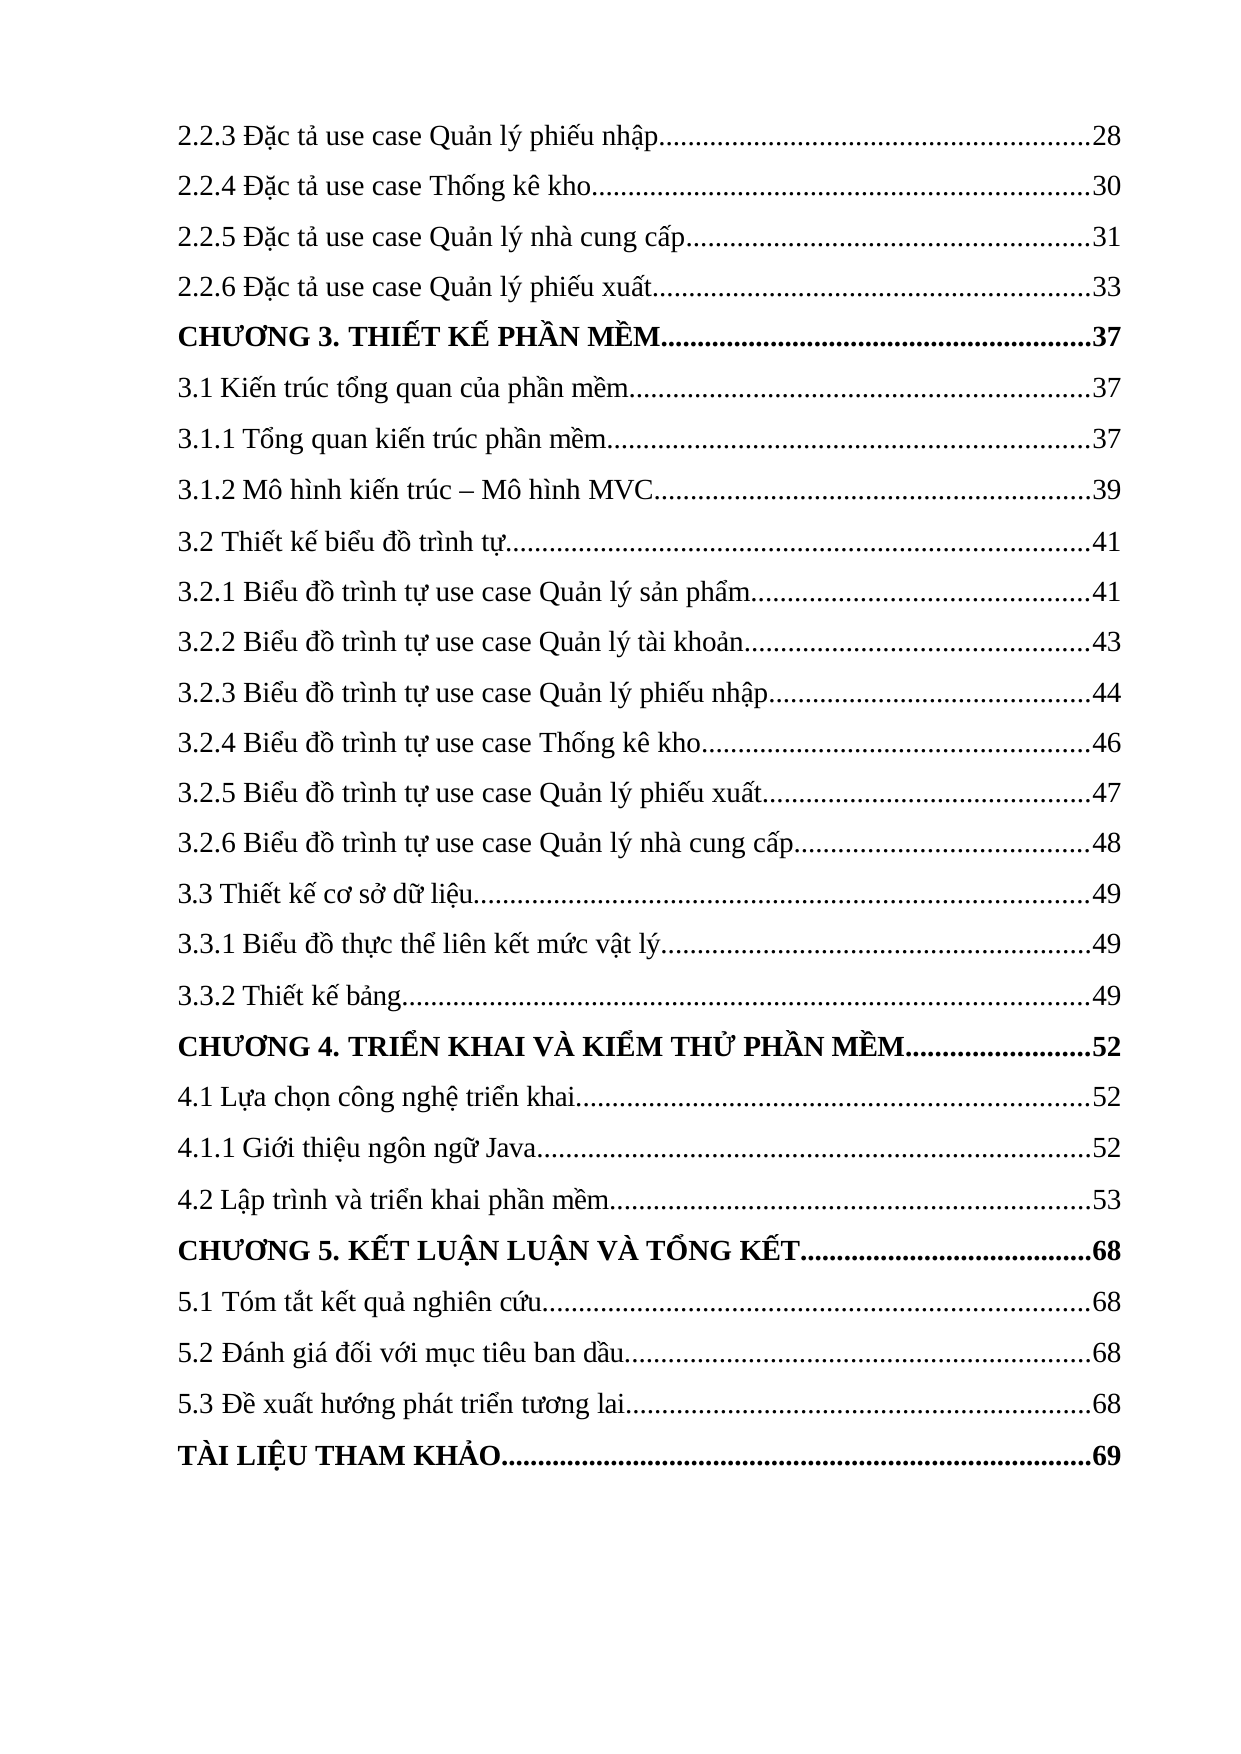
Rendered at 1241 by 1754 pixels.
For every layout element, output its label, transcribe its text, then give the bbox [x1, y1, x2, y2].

text 3.2.4 Biểu đồ trình tự use case Thống kê kho 46 [177, 725, 1122, 758]
text 2.2.6 Đặc tả use case Quản lý phiếu xuất 33 [177, 269, 1122, 303]
text 4.1.1 Giới thiệu ngôn ngữ Java 52 [177, 1131, 1122, 1164]
text 5.1 Tóm tắt kết quả nghiên cứu 68 [177, 1284, 1122, 1317]
text 3.3.2 Thiết kế bảng 49 [177, 978, 1122, 1011]
text 2.2.3 Đặc tả use case Quản lý phiếu nhập 28 [177, 118, 1122, 152]
text 3.2.1 Biểu đồ trình tự use case Quản lý sản phẩm 41 [177, 574, 1122, 608]
text 3.2 Thiết kế biểu đồ trình tự 41 [177, 524, 1122, 557]
text 2.2.4 Đặc tả use case Thống kê kho 30 [177, 168, 1122, 202]
text CHƯƠNG 4. TRIỂN KHAI VÀ KIỂM THỬ PHẦN MỀM 52 [177, 1029, 1122, 1062]
text 3.1.1 Tổng quan kiến trúc phần mềm 37 [177, 421, 1122, 454]
text TÀI LIỆU THAM KHẢO 69 [177, 1438, 1122, 1471]
text 2.2.5 Đặc tả use case Quản lý nhà cung cấp 31 [177, 219, 1122, 252]
text CHƯƠNG 3. THIẾT KẾ PHẦN MỀM 37 [177, 319, 1122, 353]
text 5.3 Đề xuất hướng phát triển tương lai 68 [177, 1386, 1122, 1420]
text 4.1 Lựa chọn công nghệ triển khai 52 [177, 1079, 1122, 1113]
text 3.3.1 Biểu đồ thực thể liên kết mức vật lý 49 [177, 926, 1122, 960]
text 3.1.2 Mô hình kiến trúc – Mô hình MVC 39 [177, 472, 1122, 506]
text 3.1 Kiến trúc tổng quan của phần mềm 37 [177, 370, 1122, 403]
text 3.3 Thiết kế cơ sở dữ liệu 49 [177, 876, 1122, 909]
text 3.2.3 Biểu đồ trình tự use case Quản lý phiếu nhập 44 [177, 675, 1122, 708]
text 4.2 Lập trình và triển khai phần mềm 53 [177, 1182, 1122, 1216]
text 3.2.6 Biểu đồ trình tự use case Quản lý nhà cung cấp 48 [177, 826, 1122, 859]
text CHƯƠNG 5. KẾT LUẬN LUẬN VÀ TỔNG KẾT 68 [177, 1233, 1122, 1267]
text 5.2 Đánh giá đối với mục tiêu ban dầu 68 [177, 1335, 1122, 1368]
text 3.2.5 Biểu đồ trình tự use case Quản lý phiếu xuất 47 [177, 775, 1122, 809]
text 3.2.2 Biểu đồ trình tự use case Quản lý tài khoản 43 [177, 624, 1122, 658]
